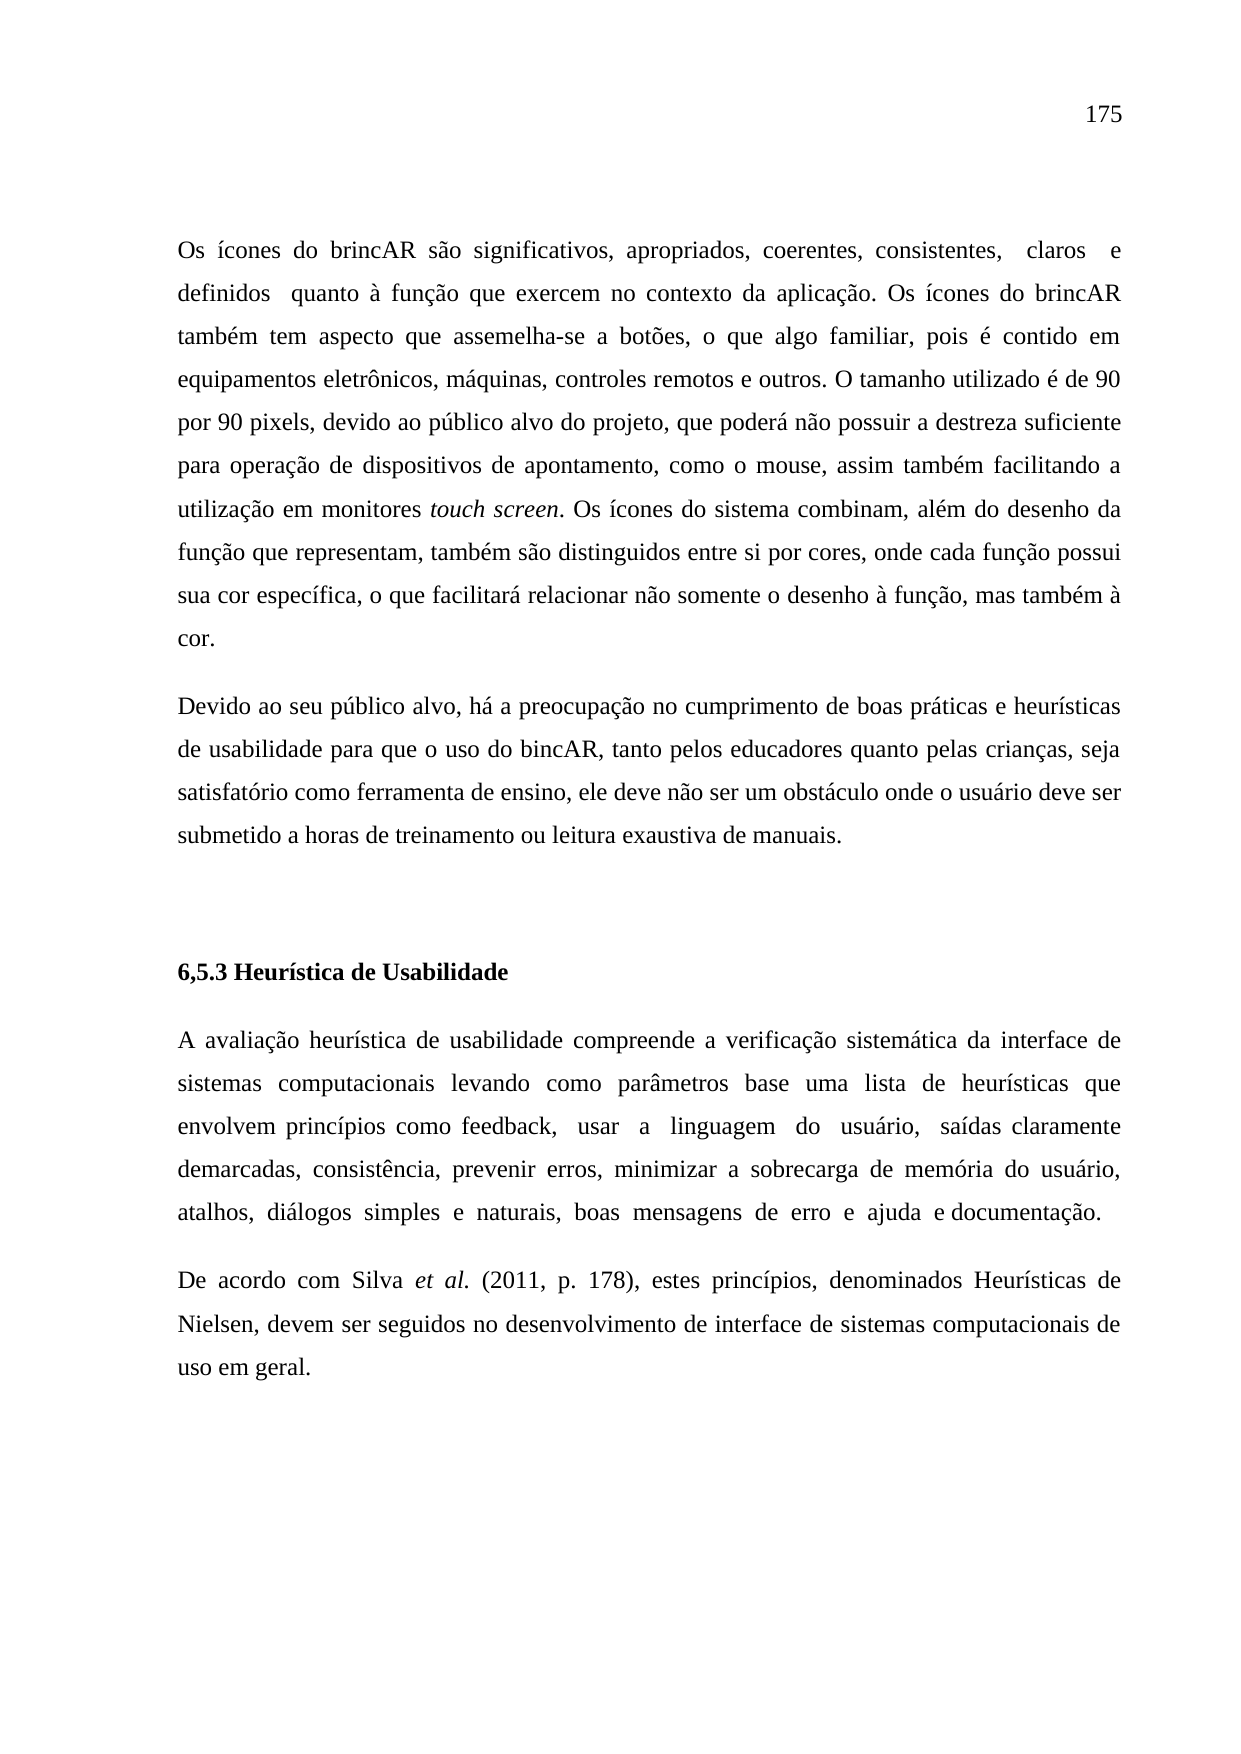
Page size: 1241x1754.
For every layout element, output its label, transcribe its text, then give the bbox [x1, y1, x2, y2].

text Devido ao seu público alvo, há a preocupação no cumprimento de boas práticas e heurísticas de usabilidade para que o uso do bincAR, tanto pelos educadores quanto pelas crianças, seja satisfatório como ferramenta de ensino, ele deve não ser um obstáculo onde o usuário deve ser submetido a horas de treinamento ou leitura exaustiva de manuais. [177, 691, 1122, 849]
text De acordo com Silva et al. , estes princípios, denominados Heurísticas de Nielsen, devem ser seguidos no desenvolvimento de interface de sistemas computacionais de uso em geral. [177, 1266, 1122, 1381]
subtitle 6,5.3 Heurística de Usabilidade [177, 957, 1122, 986]
text A avaliação heurística de usabilidade compreende a verificação sistemática da interface de sistemas computacionais levando como parâmetros base uma lista de heurísticas que envolvem princípios como feedback, usar a linguagem do usuário, saídas claramente demarcadas, consistência, prevenir erros, minimizar a sobrecarga de memória do usuário, atalhos, diálogos simples e naturais, boas mensagens de erro e ajuda e documentação. [177, 1025, 1122, 1226]
text Os ícones do brincAR são significativos, apropriados, coerentes, consistentes, claros e definidos quanto à função que exercem no contexto da aplicação. Os ícones do brincAR também tem aspecto que assemelha-se a botões, o que algo familiar, pois é contido em equipamentos eletrônicos, máquinas, controles remotos e outros. O tamanho utilizado é de 90 por 90 pixels, devido ao público alvo do projeto, que poderá não possuir a destreza suficiente para operação de dispositivos de apontamento, como o mouse, assim também facilitando a utilização em monitores touch screen. Os ícones do sistema combinam, além do desenho da função que representam, também são distinguidos entre si por cores, onde cada função possui sua cor específica, o que facilitará relacionar não somente o desenho à função, mas também à cor. [177, 235, 1122, 652]
